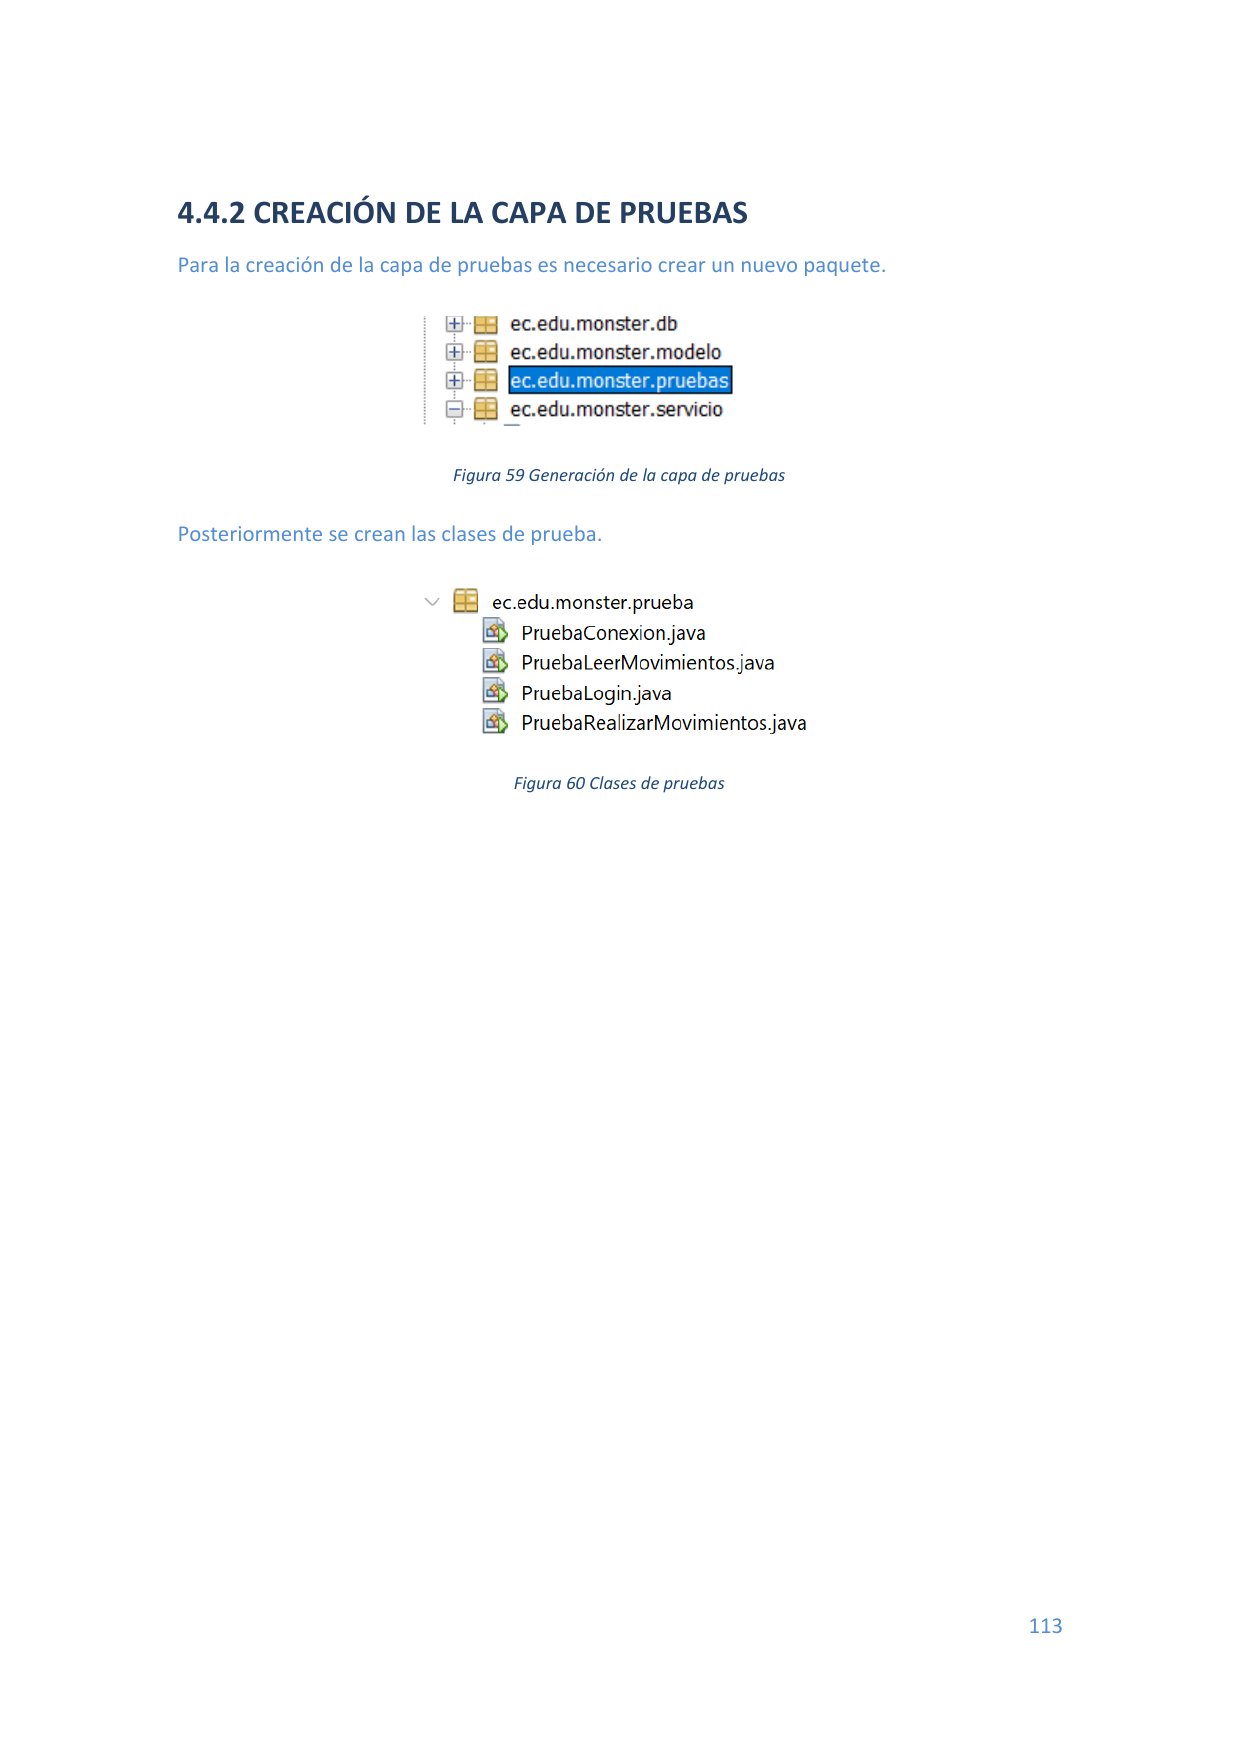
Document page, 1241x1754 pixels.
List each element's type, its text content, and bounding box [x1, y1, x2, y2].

text Posteriormente se crean las clases de prueba. [177, 519, 1063, 547]
text Figura 60 Clases de pruebas [177, 772, 1063, 794]
text Para la creación de la capa de pruebas es necesario crear un nuevo paquete. [177, 250, 1063, 278]
text Figura 59 Generación de la capa de pruebas [177, 463, 1063, 486]
picture [417, 584, 823, 734]
subtitle 4.4.2 CREACIÓN DE LA CAPA DE PRUEBAS [177, 191, 1063, 232]
picture [407, 316, 833, 426]
